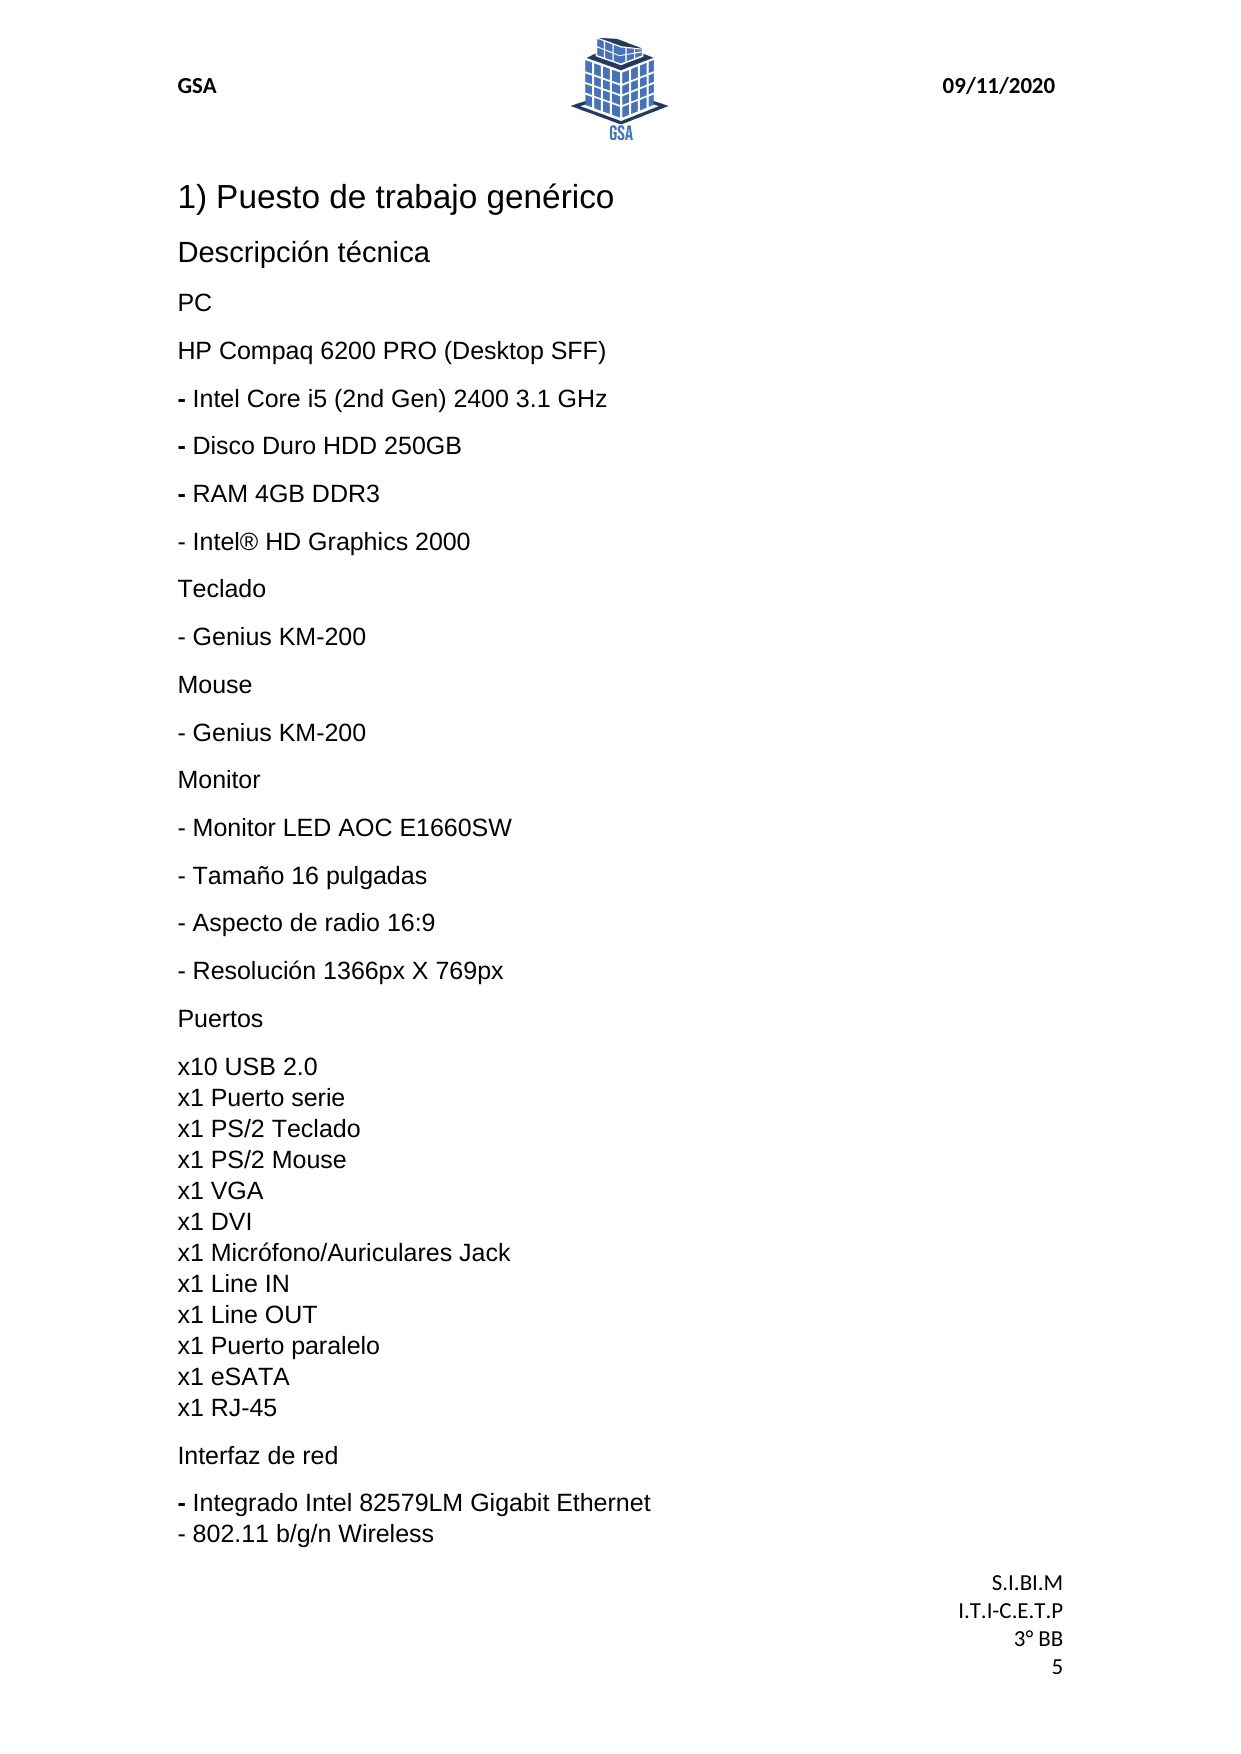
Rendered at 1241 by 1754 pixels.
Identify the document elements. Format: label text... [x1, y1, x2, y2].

text Descripción técnica [177, 235, 1063, 269]
text - Disco Duro HDD 250GB [177, 431, 1063, 460]
text PC [177, 288, 1063, 317]
text - Genius KM-200 [177, 622, 1063, 651]
text - Intel® HD Graphics 2000 [177, 527, 1063, 555]
picture [568, 37, 672, 141]
text - Genius KM-200 [177, 717, 1063, 746]
text - Intel Core i5 (2nd Gen) 2400 3.1 GHz [177, 383, 1063, 412]
text Teclado [177, 574, 1063, 603]
text - Monitor LED AOC E1660SW [177, 813, 1063, 842]
text 1) Puesto de trabajo genérico [177, 177, 1063, 216]
text Mouse [177, 670, 1063, 698]
text Interfaz de red [177, 1441, 1063, 1469]
text x10 USB 2.0 x1 Puerto serie x1 PS/2 Teclado x1 PS/2 Mouse x1 VGA x1 DVI x1 Micrófono/Auriculares Jack x1 Line IN x1 Line OUT x1 Puerto paralelo x1 eSATA x1 RJ-45 [177, 1051, 1063, 1422]
text - Resolución 1366px X 769px [177, 956, 1063, 985]
text - RAM 4GB DDR3 [177, 479, 1063, 508]
text Monitor [177, 765, 1063, 794]
text - Aspecto de radio 16:9 [177, 908, 1063, 937]
text - Integrado Intel 82579LM Gigabit Ethernet - 802.11 b/g/n Wireless [177, 1488, 1063, 1548]
text - Tamaño 16 pulgadas [177, 861, 1063, 889]
text HP Compaq 6200 PRO (Desktop SFF) [177, 336, 1063, 364]
text Puertos [177, 1004, 1063, 1032]
